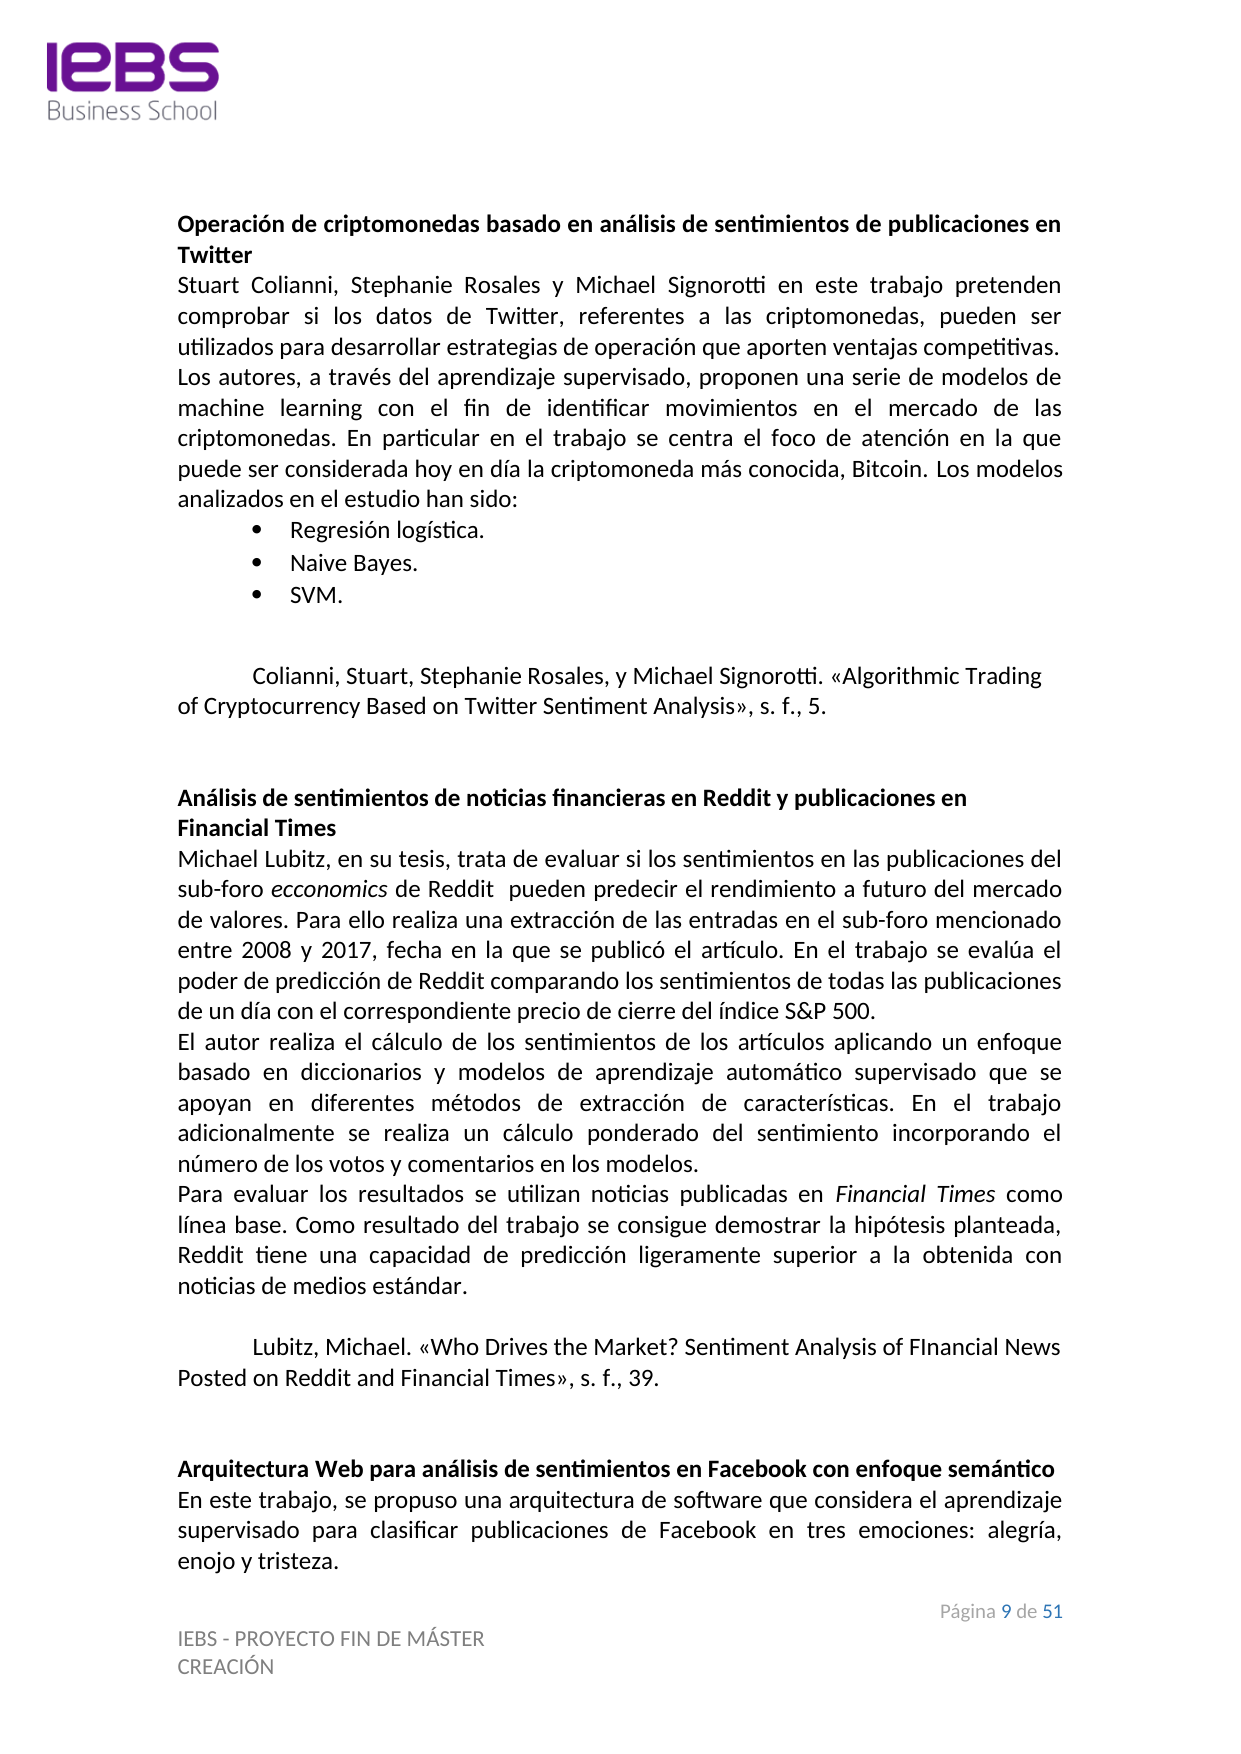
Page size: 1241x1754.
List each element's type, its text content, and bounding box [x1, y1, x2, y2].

text En este trabajo, se propuso una arquitectura de software que considera el aprendizaje supervisado para clasificar publicaciones de Facebook en tres emociones: alegría, enojo y tristeza. [177, 1484, 1063, 1575]
text Stuart Colianni, Stephanie Rosales y Michael Signorotti en este trabajo pretenden comprobar si los datos de Twitter, referentes a las criptomonedas, pueden ser utilizados para desarrollar estrategias de operación que aporten ventajas competitivas. [177, 270, 1063, 361]
text Michael Lubitz, en su tesis, trata de evaluar si los sentimientos en las publicaciones del sub-foro ecconomics de Reddit pueden predecir el rendimiento a futuro del mercado de valores. Para ello realiza una extracción de las entradas en el sub-foro mencionado entre 2008 y 2017, fecha en la que se publicó el artículo. En el trabajo se evalúa el poder de predicción de Reddit comparando los sentimientos de todas las publicaciones de un día con el correspondiente precio de cierre del índice S&P 500. [177, 843, 1063, 1026]
text Operación de criptomonedas basado en análisis de sentimientos de publicaciones en Twitter [177, 209, 1063, 270]
text Los autores, a través del aprendizaje supervisado, proponen una serie de modelos de machine learning con el fin de identificar movimientos en el mercado de las criptomonedas. En particular en el trabajo se centra el foco de atención en la que puede ser considerada hoy en día la criptomoneda más conocida, Bitcoin. Los modelos analizados en el estudio han sido: [177, 361, 1063, 514]
text El autor realiza el cálculo de los sentimientos de los artículos aplicando un enfoque basado en diccionarios y modelos de aprendizaje automático supervisado que se apoyan en diferentes métodos de extracción de características. En el trabajo adicionalmente se realiza un cálculo ponderado del sentimiento incorporando el número de los votos y comentarios en los modelos. [177, 1026, 1063, 1179]
list Naive Bayes. [252, 547, 1063, 577]
picture [21, 20, 252, 147]
text Para evaluar los resultados se utilizan noticias publicadas en Financial Times como línea base. Como resultado del trabajo se consigue demostrar la hipótesis planteada, Reddit tiene una capacidad de predicción ligeramente superior a la obtenida con noticias de medios estándar. [177, 1179, 1063, 1301]
list Regresión logística. [252, 514, 1063, 544]
text Arquitectura Web para análisis de sentimientos en Facebook con enfoque semántico [177, 1453, 1063, 1484]
text Colianni, Stuart, Stephanie Rosales, y Michael Signorotti. «Algorithmic Trading of Cryptocurrency Based on Twitter Sentiment Analysis», s. f., 5. [177, 660, 1063, 721]
text Análisis de sentimientos de noticias financieras en Reddit y publicaciones en Financial Times [177, 782, 1063, 843]
text Lubitz, Michael. «Who Drives the Market? Sentiment Analysis of FInancial News Posted on Reddit and Financial Times», s. f., 39. [177, 1331, 1063, 1392]
list SVM. [252, 580, 1063, 610]
